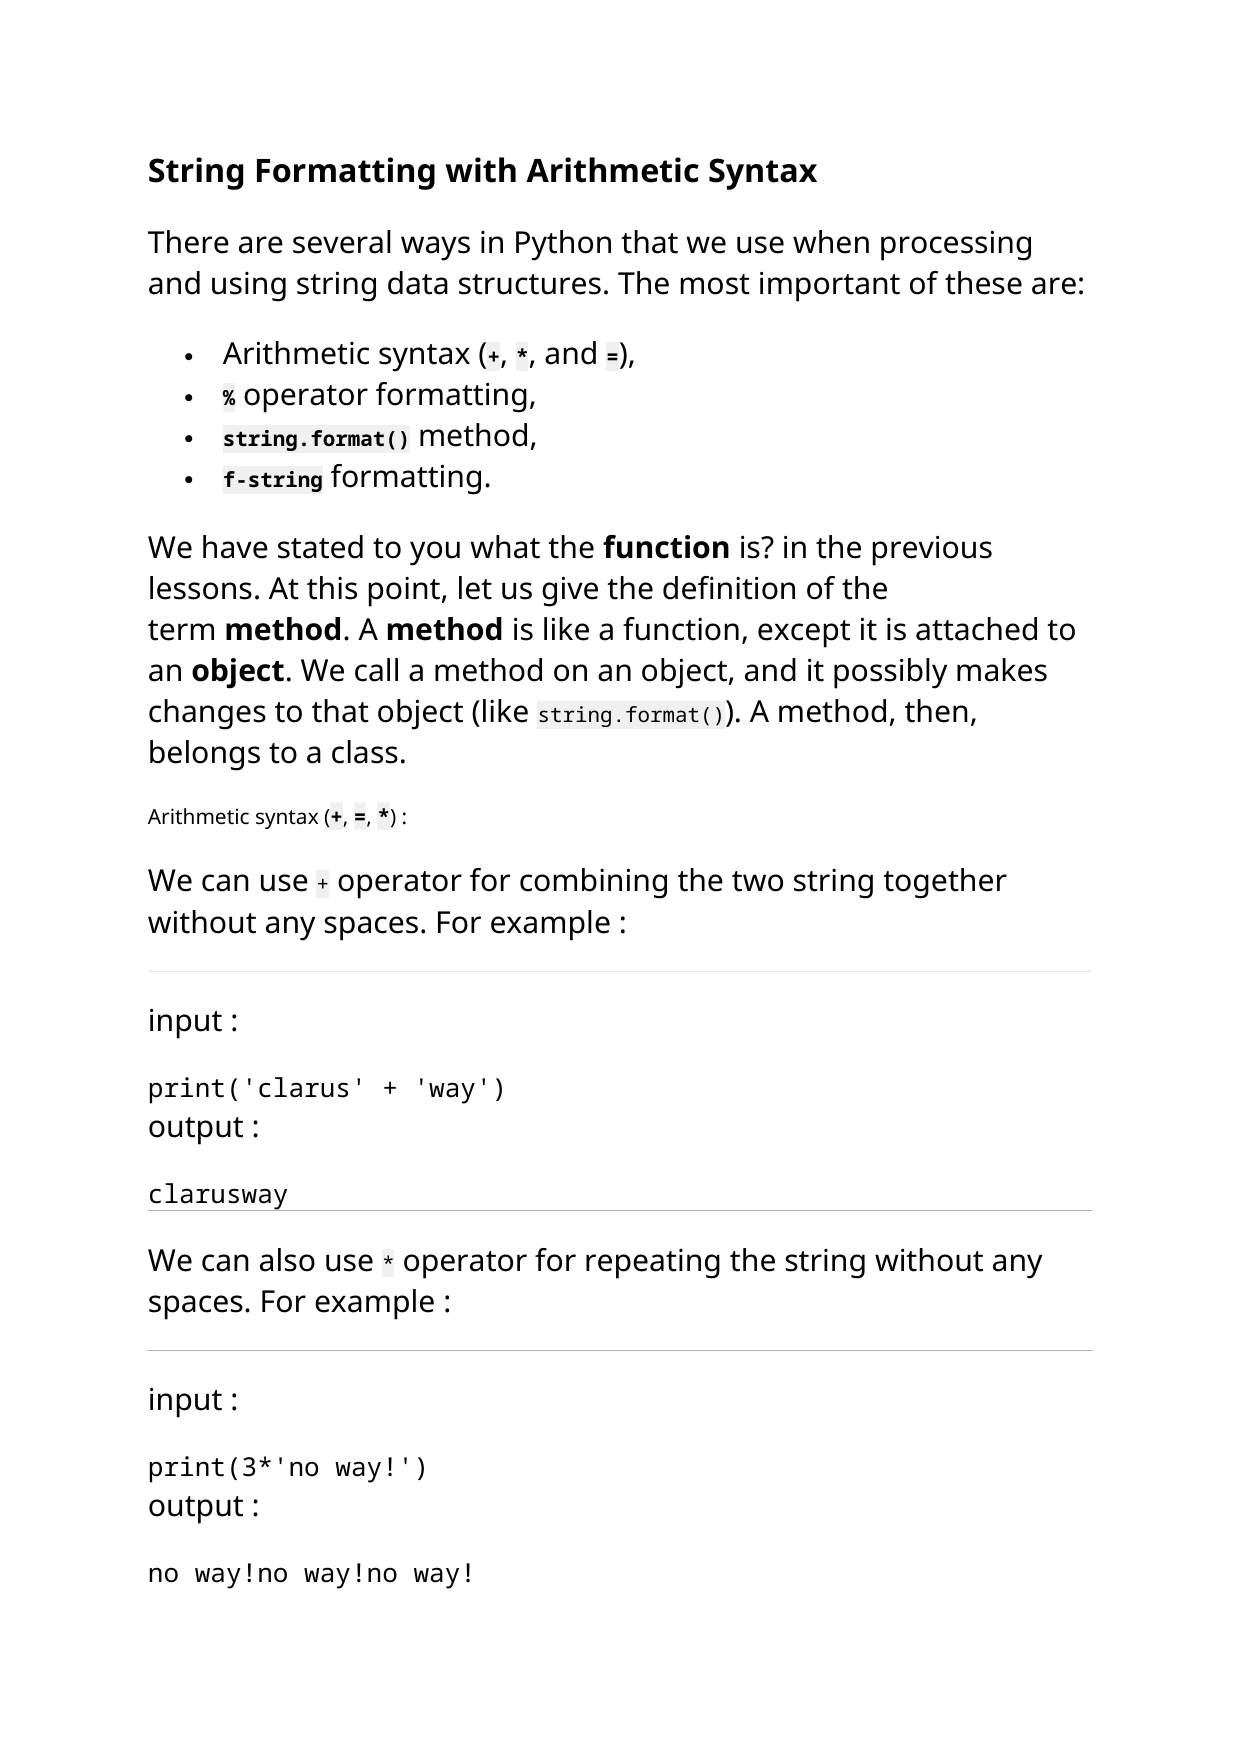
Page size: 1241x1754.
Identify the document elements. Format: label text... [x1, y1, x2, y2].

text We can also use * operator for repeating the string without any spaces. For example : [148, 1239, 1093, 1321]
text We have stated to you what the function is? in the previous lessons. At this point, let us give the definition of the term method. A method is like a function, except it is attached to an object. We call a method on an object, and it possibly makes changes to that object (like string.format()). A method, then, belongs to a class. [148, 526, 1093, 773]
text Arithmetic syntax (+, =, *) : [148, 802, 330, 830]
list Arithmetic syntax (+, *, and =), [185, 332, 1093, 373]
list f-string formatting. [185, 456, 1093, 497]
text String Formatting with Arithmetic Syntax [148, 148, 1093, 192]
list string.format() method, [185, 414, 1093, 456]
text no way!no way!no way! [148, 1554, 1093, 1590]
text output : [148, 1484, 1093, 1525]
text We can use + operator for combining the two string together without any spaces. For example : [148, 859, 1093, 942]
text print('clarus' + 'way') [148, 1069, 1093, 1105]
text Arithmetic syntax (+, =, *) : [390, 802, 1093, 830]
list % operator formatting, [185, 373, 1093, 414]
text print(3*'no way!') [148, 1448, 1093, 1484]
text There are several ways in Python that we use when processing and using string data structures. The most important of these are: [148, 221, 1093, 303]
text output : [148, 1105, 1093, 1146]
text input : [148, 999, 1093, 1040]
text clarusway [148, 1175, 1093, 1210]
text input : [148, 1378, 1093, 1419]
